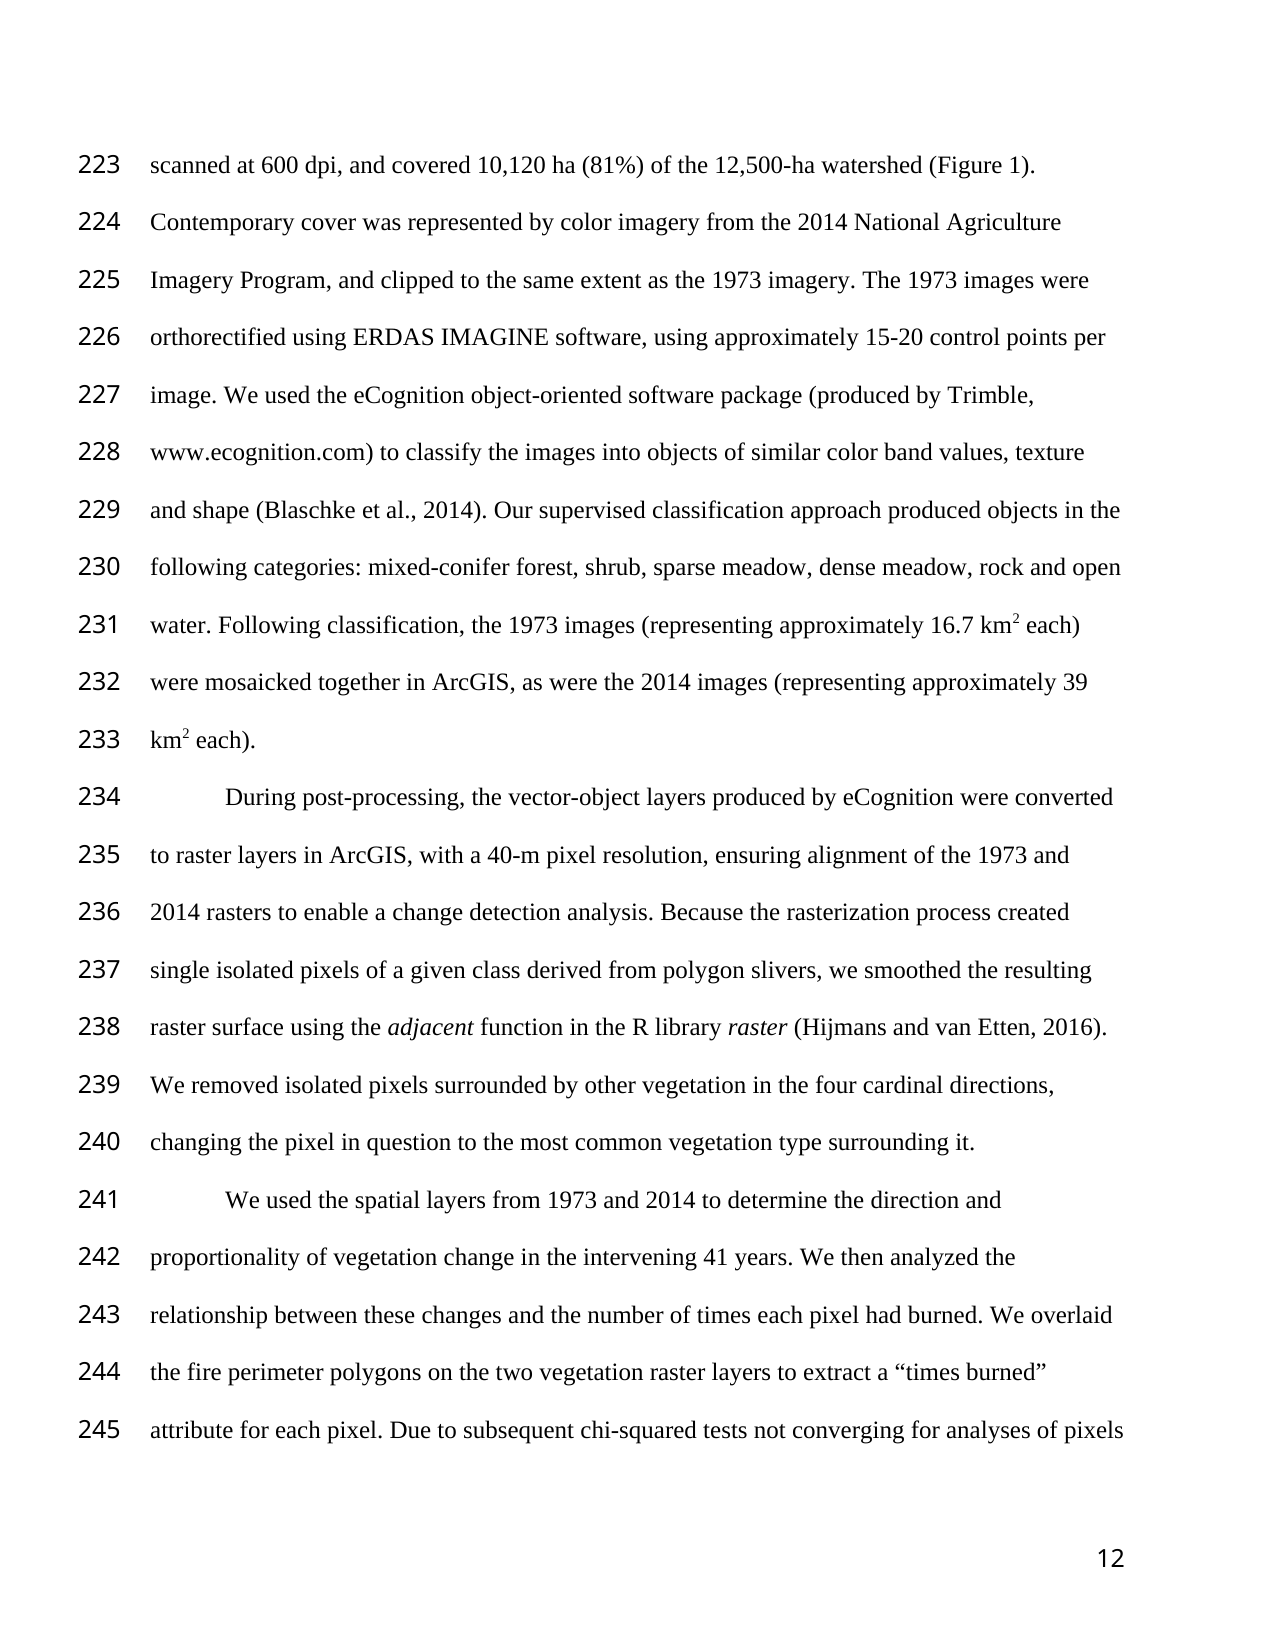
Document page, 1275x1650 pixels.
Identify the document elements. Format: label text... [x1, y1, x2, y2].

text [150, 150, 1125, 754]
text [150, 1185, 1125, 1444]
text During post-processing, the vector-object layers produced by eCognition were converted to raster layers in ArcGIS, with a 40-m pixel resolution, ensuring alignment of the 1973 and 2014 rasters to enable a change detection analysis. Because the rasterization process created single isolated pixels of a given class derived from polygon slivers, we smoothed the resulting raster surface using the adjacent function in the R library raster (Hijmans and van Etten, 2016). We removed isolated pixels surrounded by other vegetation in the four cardinal directions, changing the pixel in question to the most common vegetation type surrounding it. [150, 782, 1125, 1156]
